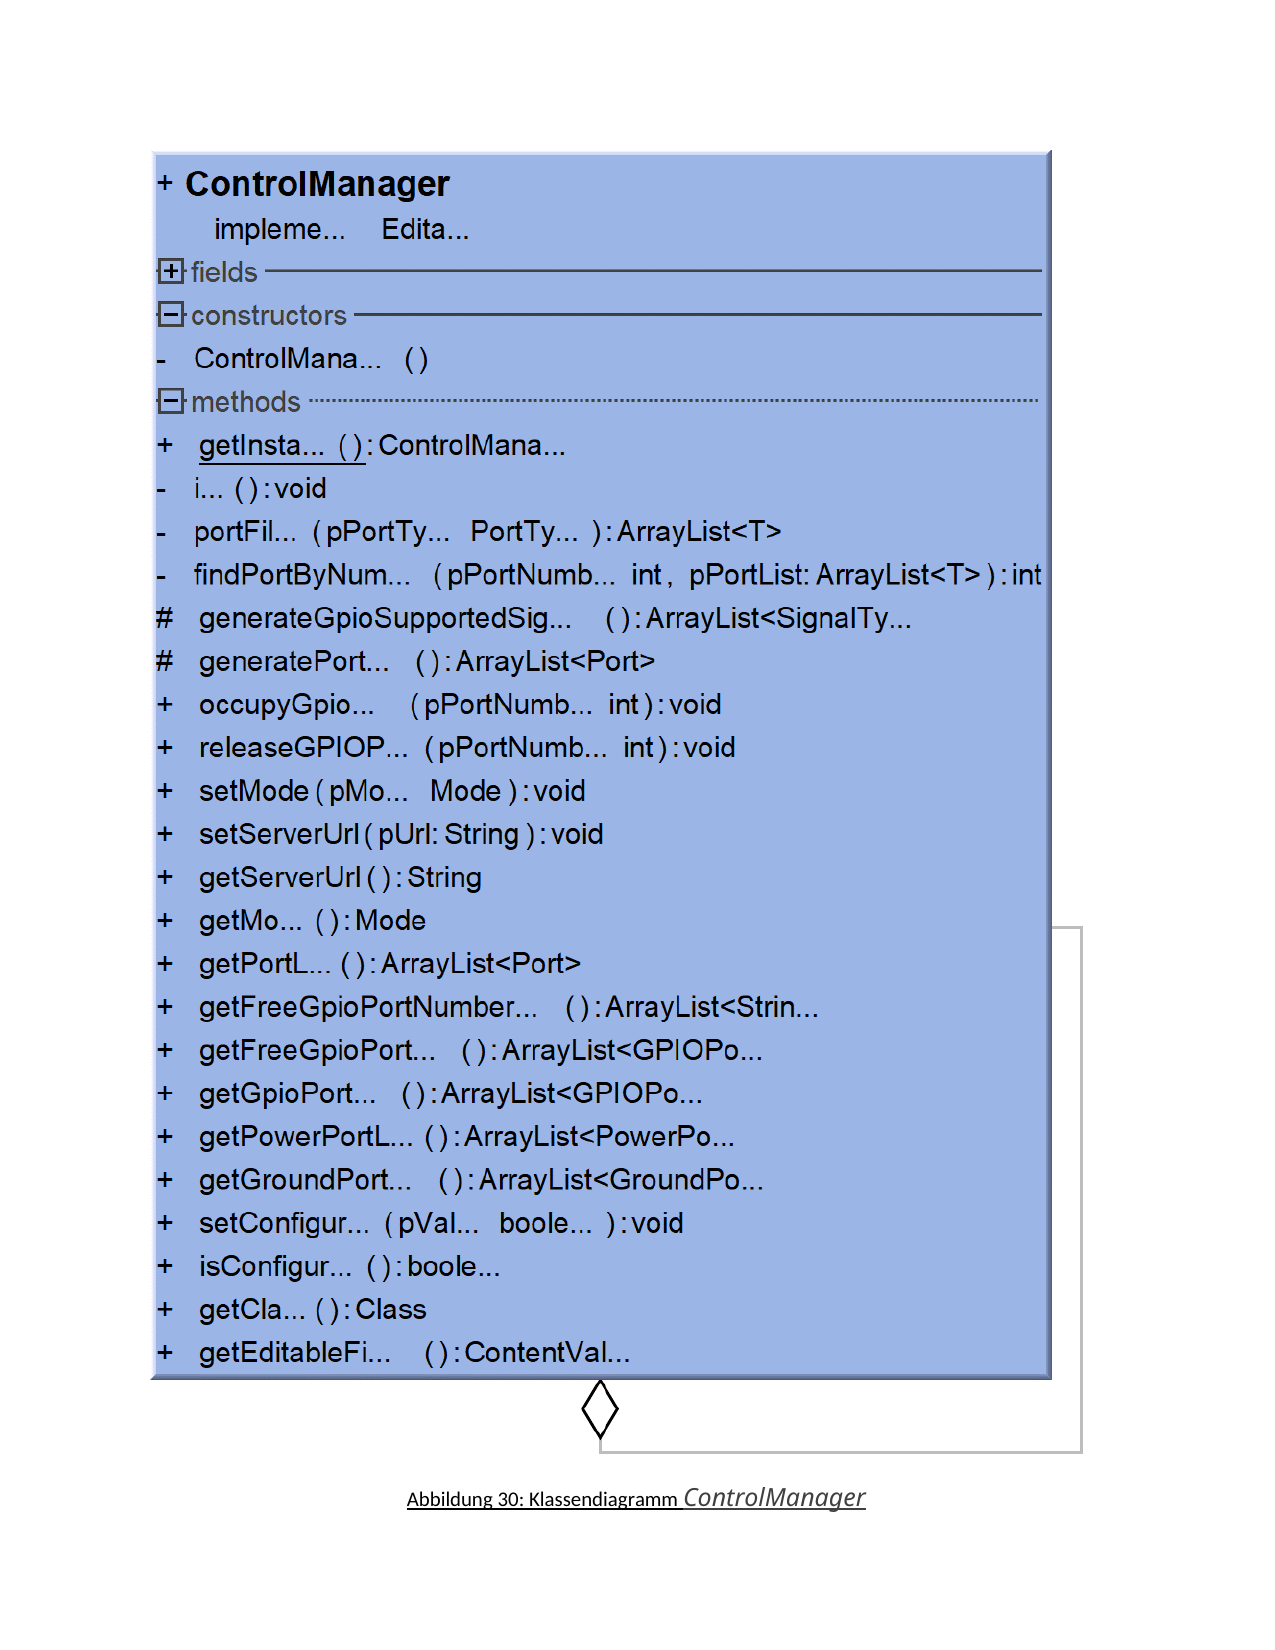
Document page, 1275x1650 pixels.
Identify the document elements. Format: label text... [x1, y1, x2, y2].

text Abbildung 30: Klassendiagramm ControlManager [150, 1480, 1125, 1514]
picture [150, 150, 1109, 1461]
